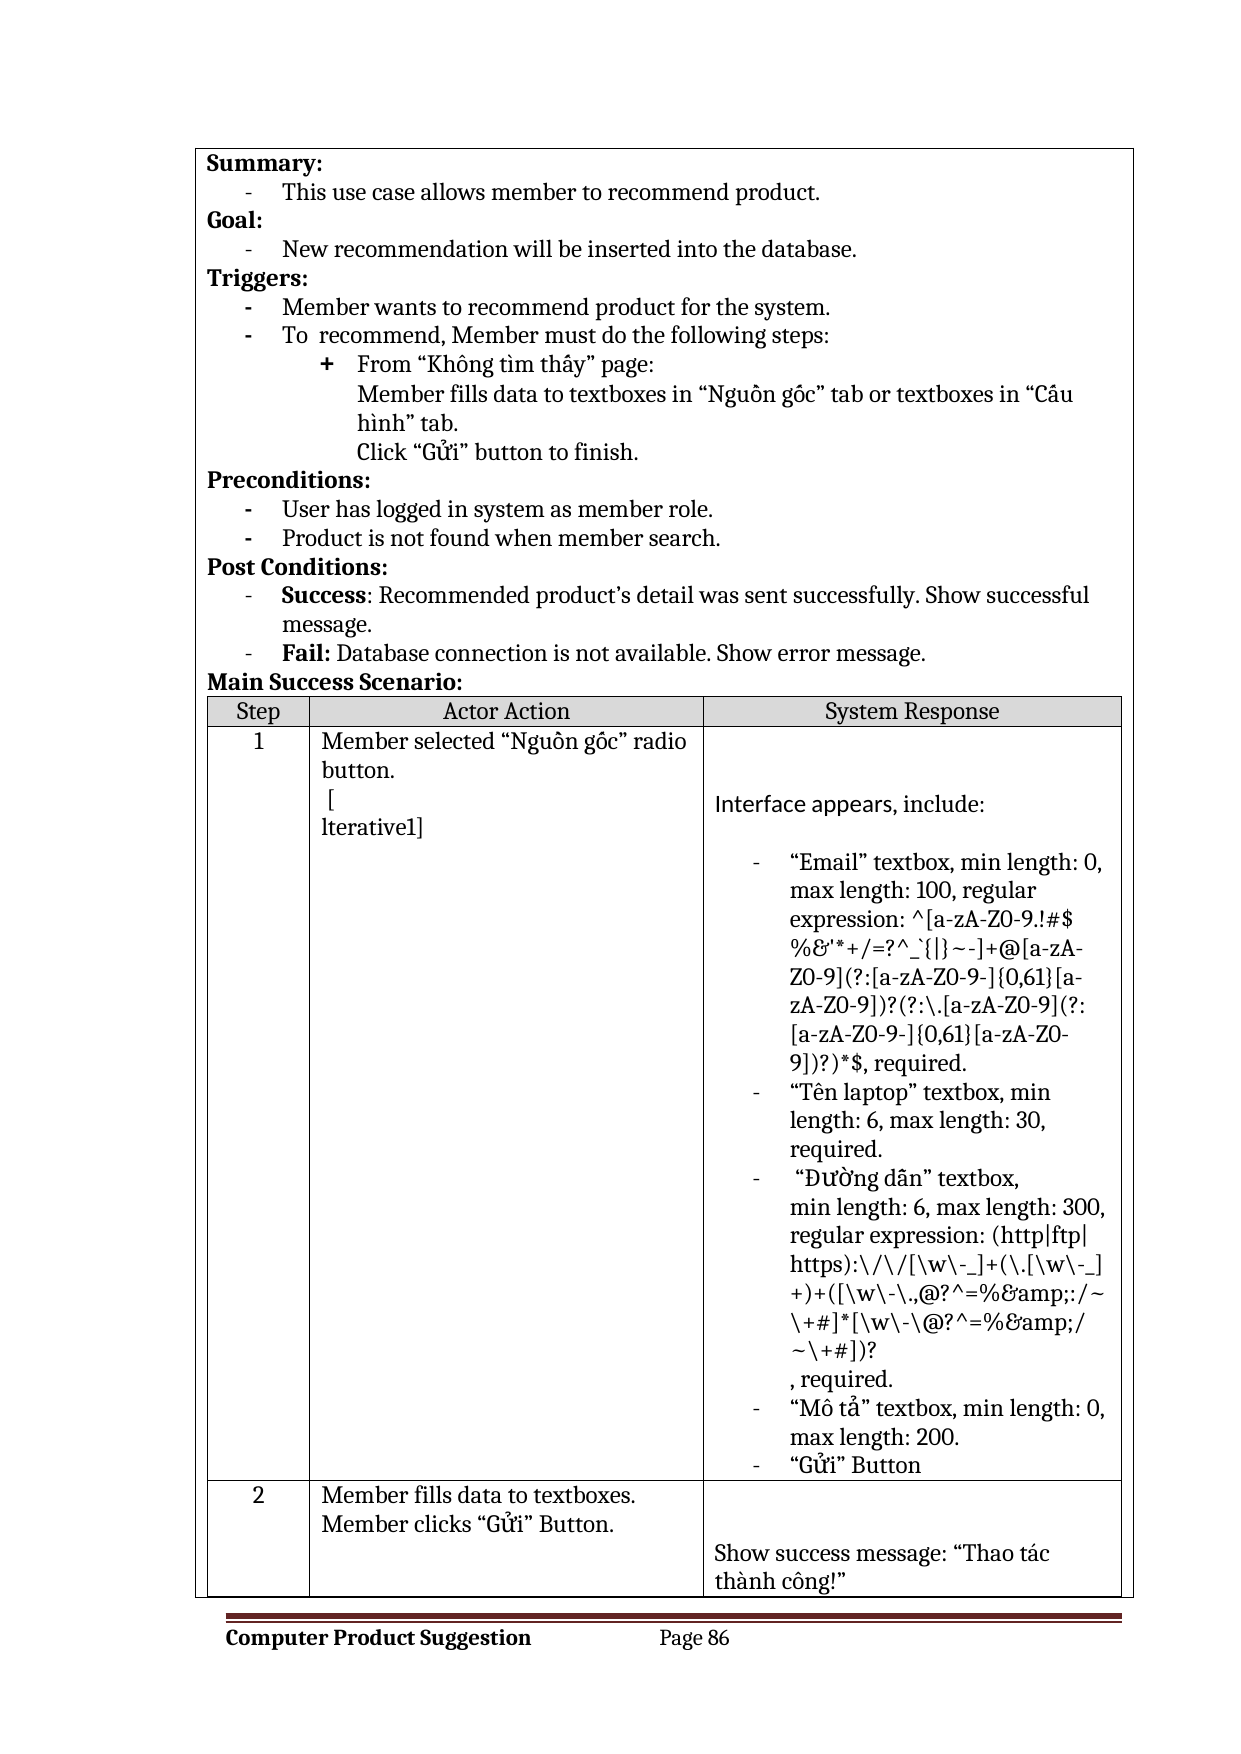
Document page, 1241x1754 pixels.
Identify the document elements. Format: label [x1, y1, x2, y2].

table_cell [196, 149, 1133, 1597]
